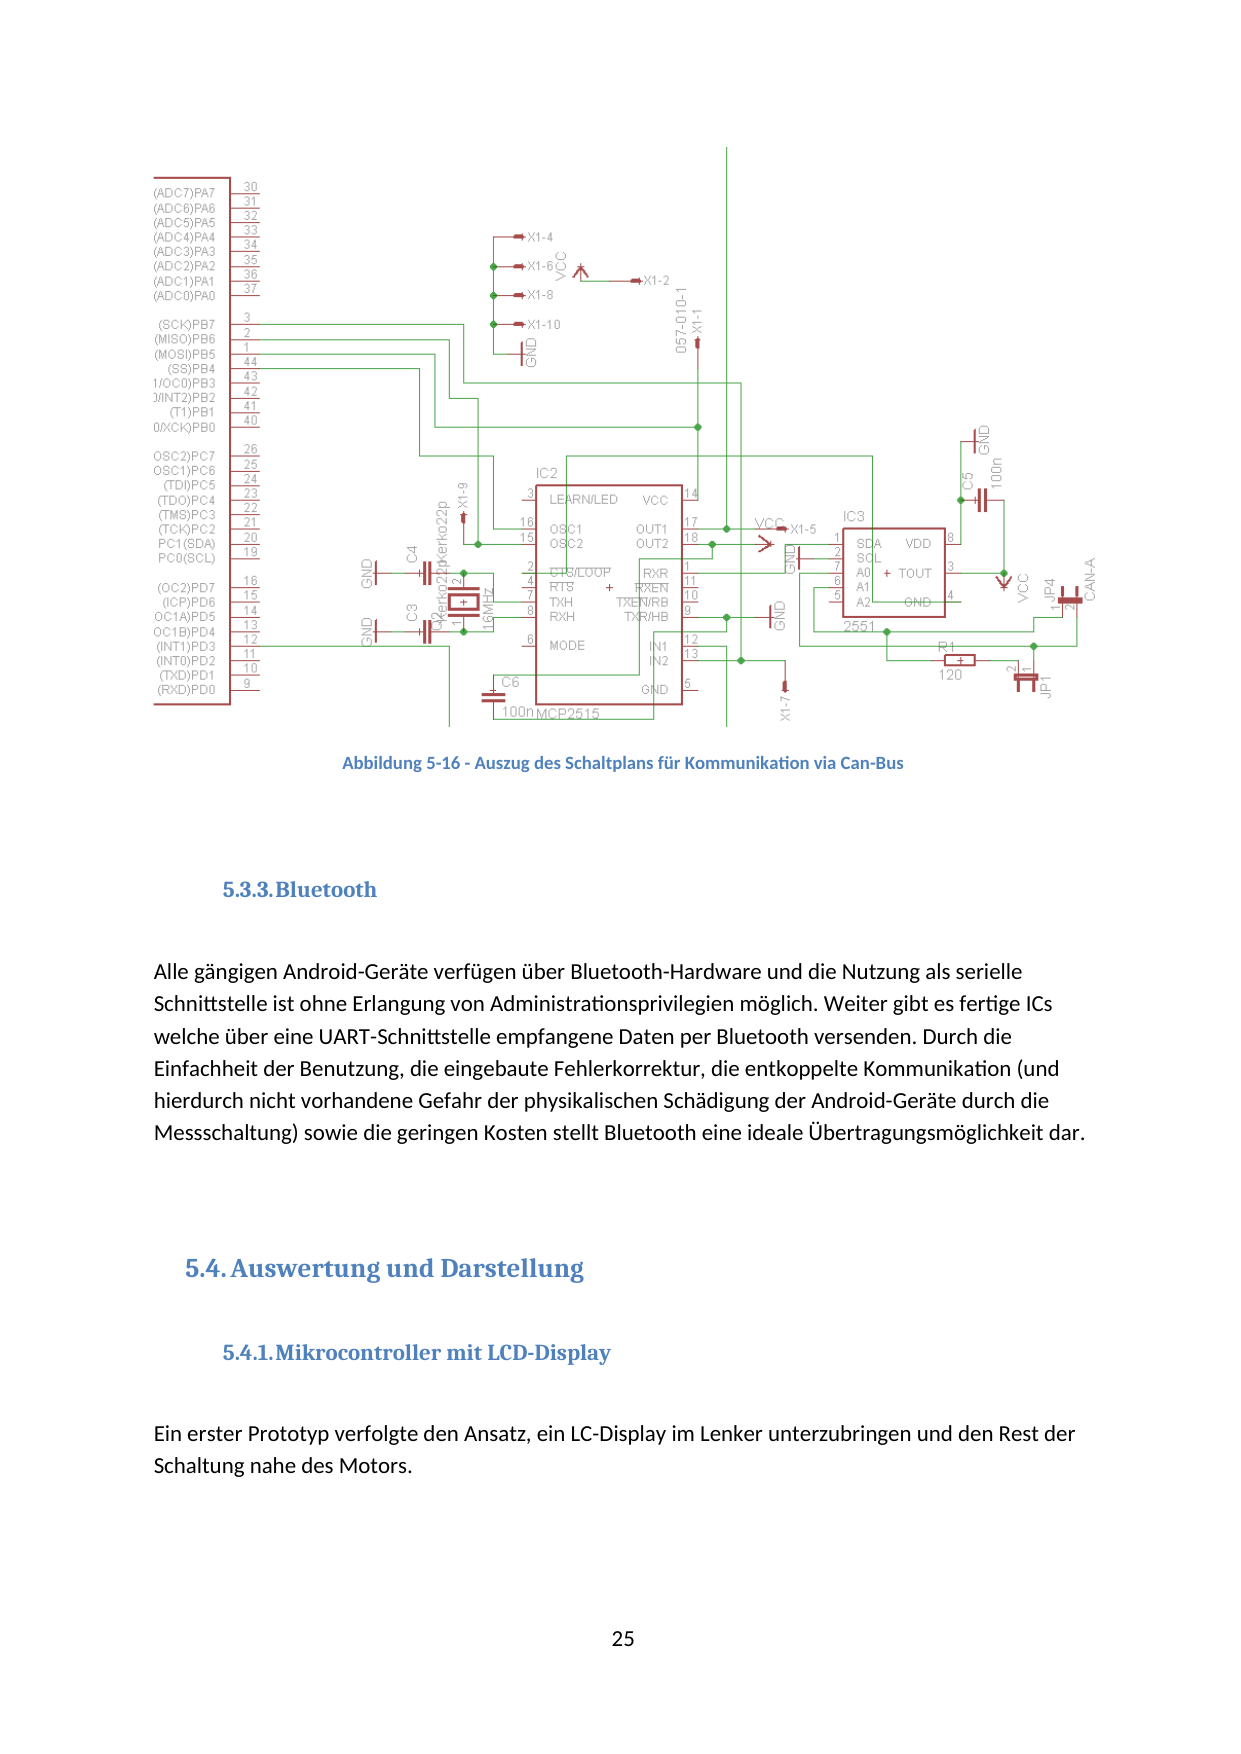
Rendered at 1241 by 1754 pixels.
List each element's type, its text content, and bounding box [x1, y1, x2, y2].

subtitle Bluetooth [223, 877, 1093, 903]
subtitle Auswertung und Darstellung [185, 1253, 1093, 1285]
subtitle Mikrocontroller mit LCD-Display [223, 1339, 1093, 1366]
text Ein erster Prototyp verfolgte den Ansatz, ein LC-Display im Lenker unterzubringen und den Rest der Schaltung nahe des Motors. [153, 1419, 1093, 1480]
text Alle gängigen Android-Geräte verfügen über Bluetooth-Hardware und die Nutzung als serielle Schnittstelle ist ohne Erlangung von Administrationsprivilegien möglich. Weiter gibt es fertige ICs welche über eine UART-Schnittstelle empfangene Daten per Bluetooth versenden. Durch die Einfachheit der Benutzung, die eingebaute Fehlerkorrektur, die entkoppelte Kommunikation (und hierdurch nicht vorhandene Gefahr der physikalischen Schädigung der Android-Geräte durch die Messschaltung) sowie die geringen Kosten stellt Bluetooth eine ideale Übertragungsmöglichkeit dar. [153, 957, 1093, 1146]
picture [153, 147, 1099, 727]
